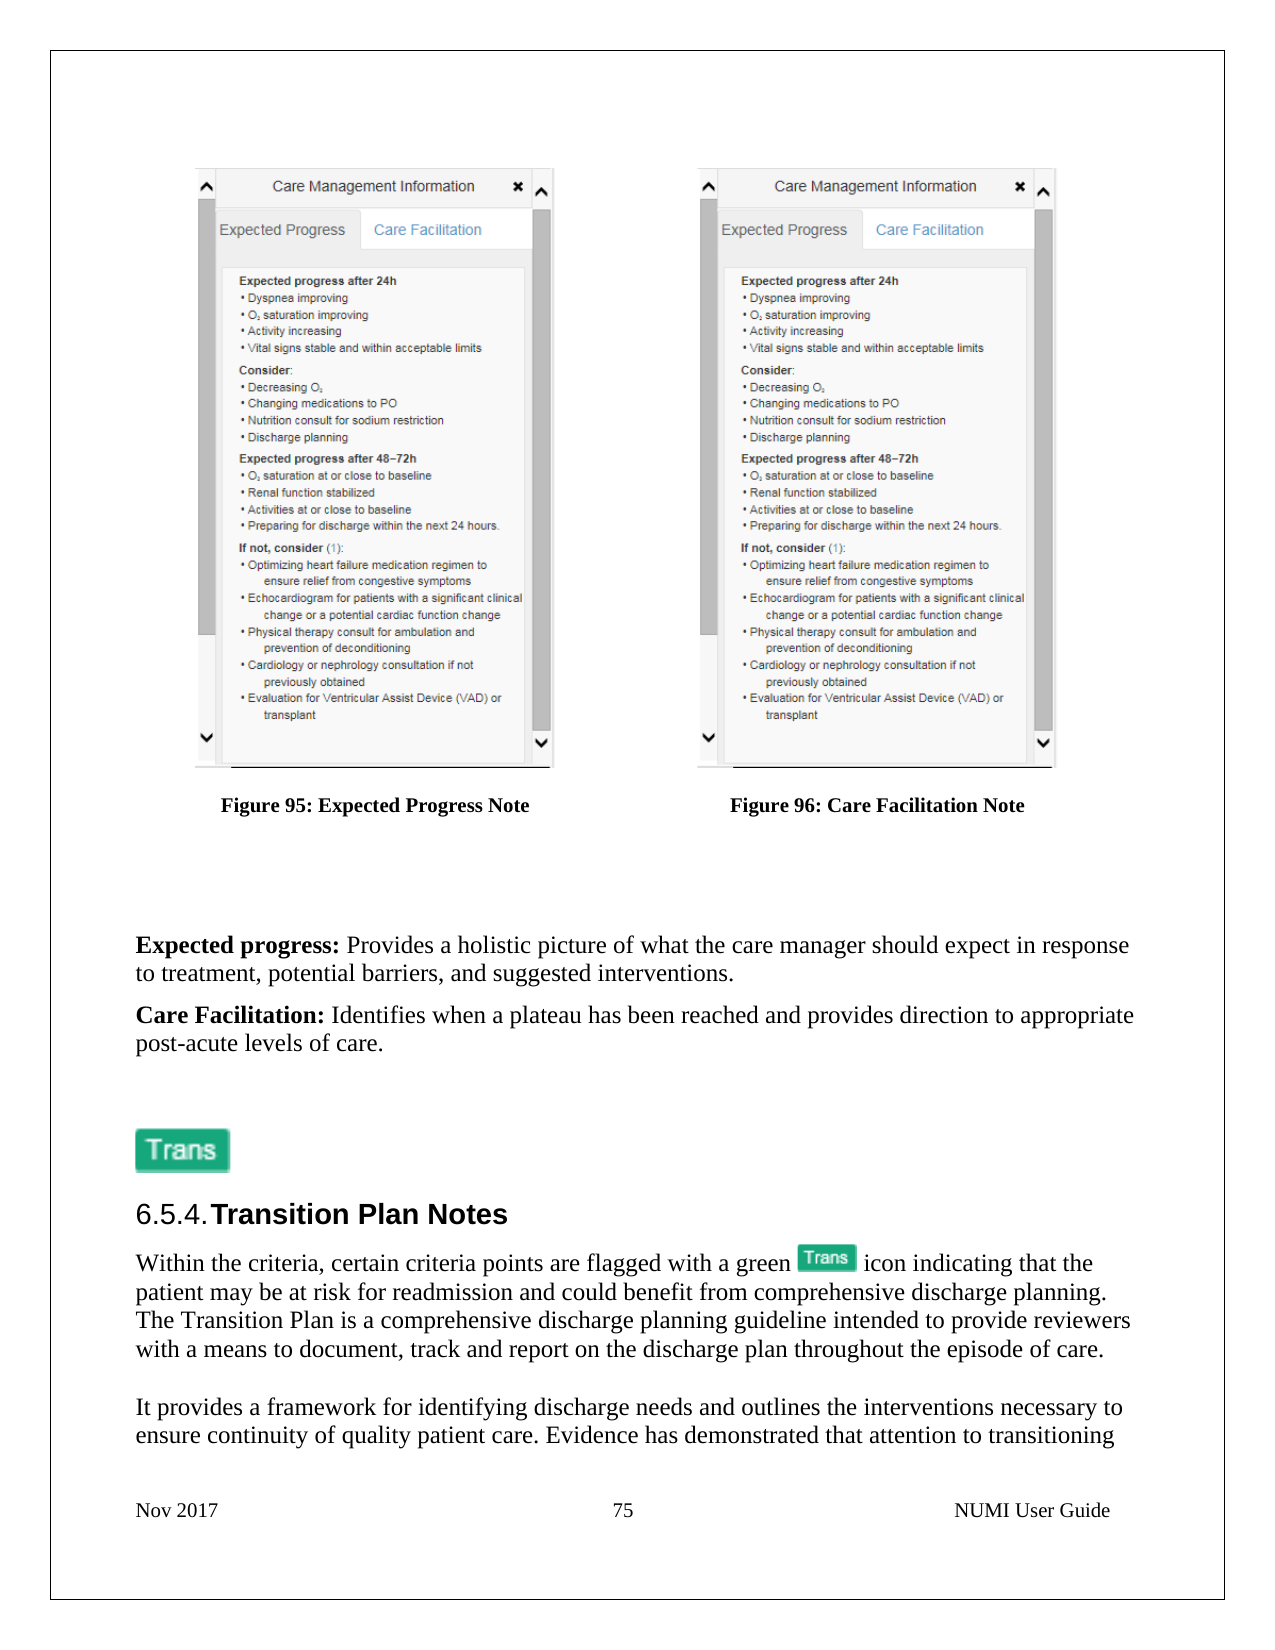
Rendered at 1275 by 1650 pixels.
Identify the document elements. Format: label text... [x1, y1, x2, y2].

text Expected progress: Provides a holistic picture of what the care manager should expect in response to treatment, potential barriers, and suggested interventions. [135, 930, 1139, 987]
picture [797, 1243, 857, 1272]
picture [195, 168, 556, 768]
text Within the criteria, certain criteria points are flagged with a green icon indicating that the patient may be at risk for readmission and could benefit from comprehensive discharge planning. The Transition Plan is a comprehensive discharge planning guideline intended to provide reviewers with a means to document, track and report on the discharge plan throughout the episode of care. [135, 1243, 1139, 1363]
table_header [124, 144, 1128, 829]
picture [697, 168, 1058, 768]
text Care Facilitation: Identifies when a plateau has been reached and provides direction to appropriate post-acute levels of care. [135, 1000, 1139, 1057]
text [135, 1392, 1139, 1449]
picture [135, 1127, 231, 1173]
subtitle Transition Plan Notes [135, 1197, 1139, 1231]
